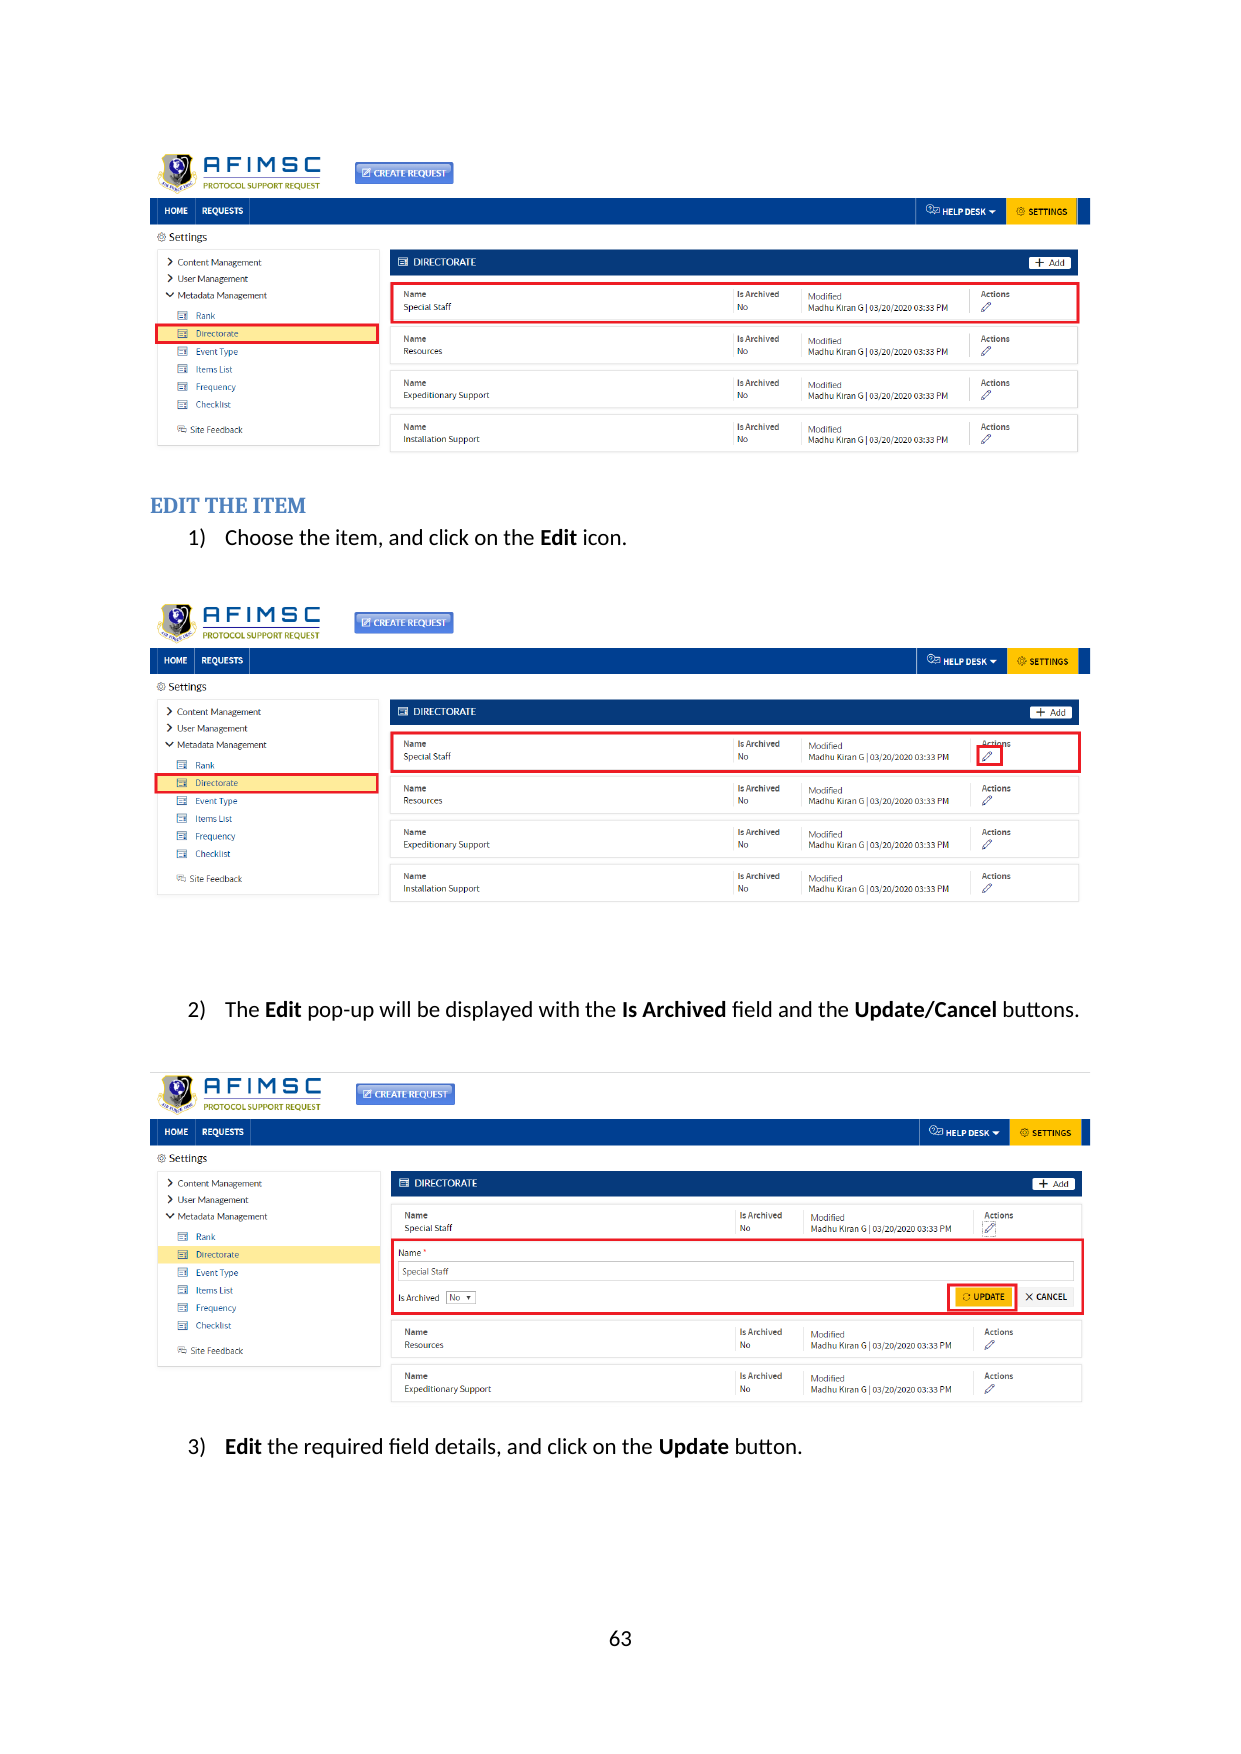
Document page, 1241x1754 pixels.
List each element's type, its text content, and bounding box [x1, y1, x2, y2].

subtitle EDIT THE ITEM [150, 493, 1090, 519]
list The Edit pop-up will be displayed with the Is Archived field and the Update/Cancel buttons. [187, 995, 1090, 1023]
picture [150, 1072, 1091, 1407]
picture [150, 600, 1091, 917]
picture [150, 150, 1091, 469]
list Edit the required field details, and click on the Update button. [187, 1432, 1090, 1460]
list Choose the item, and click on the Edit icon. [187, 523, 1090, 551]
